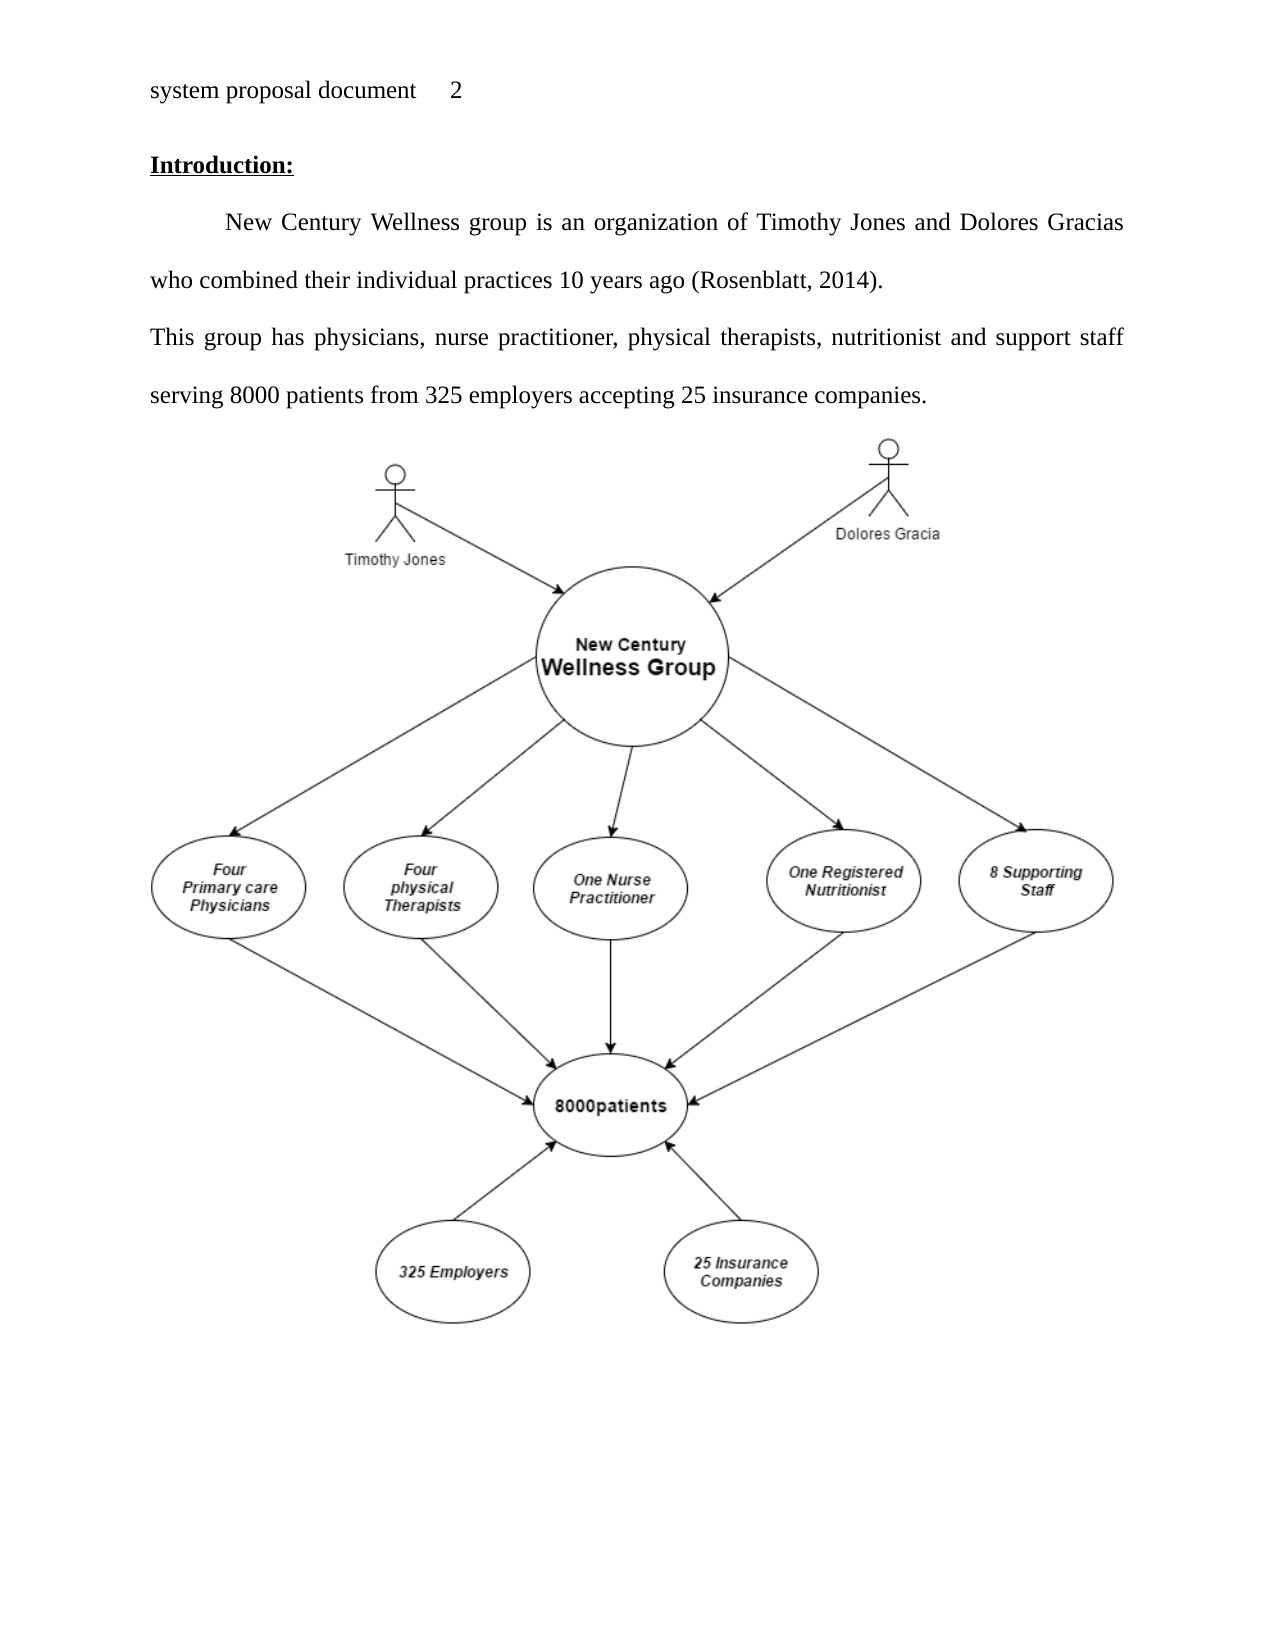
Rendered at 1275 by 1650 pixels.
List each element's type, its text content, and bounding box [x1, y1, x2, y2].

title This group has physicians, nurse practitioner, physical therapists, nutritionist and support staff serving 8000 patients from 325 employers accepting 25 insurance companies. [150, 322, 1125, 409]
title New Century Wellness group is an organization of Timothy Jones and Dolores Gracias who combined their individual practices 10 years ago (Rosenblatt, 2014). [150, 207, 1125, 294]
title Introduction: [150, 150, 1125, 179]
